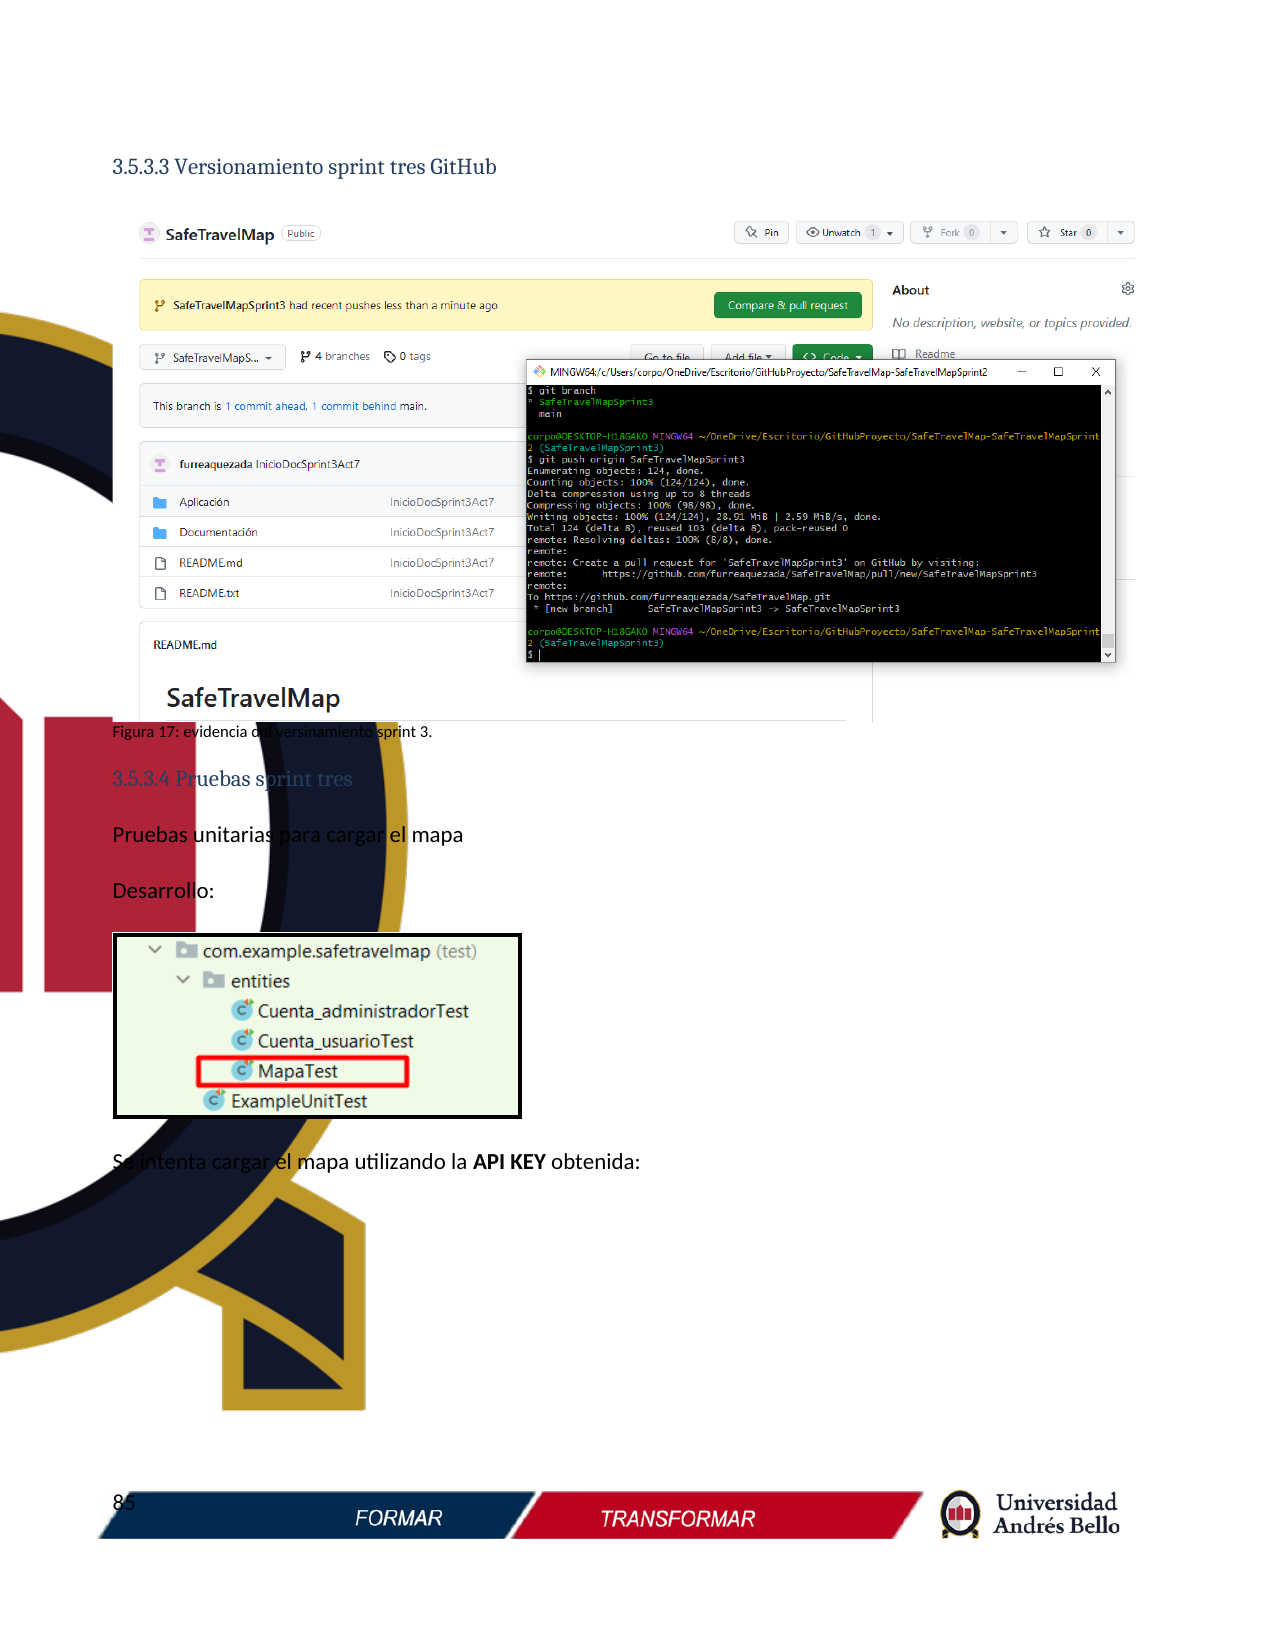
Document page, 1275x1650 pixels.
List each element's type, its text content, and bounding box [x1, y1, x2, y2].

text Desarrollo: [112, 876, 1162, 904]
picture [0, 208, 1162, 1423]
text Se intenta cargar el mapa utilizando la API KEY obtenida: [112, 1147, 1162, 1175]
subtitle 3.5.3.4 Pruebas sprint tres [112, 766, 1162, 792]
picture [97, 1489, 1120, 1539]
text Pruebas unitarias para cargar el mapa [112, 820, 1162, 848]
subtitle 3.5.3.3 Versionamiento sprint tres GitHub [112, 154, 1162, 181]
picture [117, 937, 518, 1115]
text Figura 17: evidencia del versinamiento sprint 3. [112, 722, 1162, 742]
